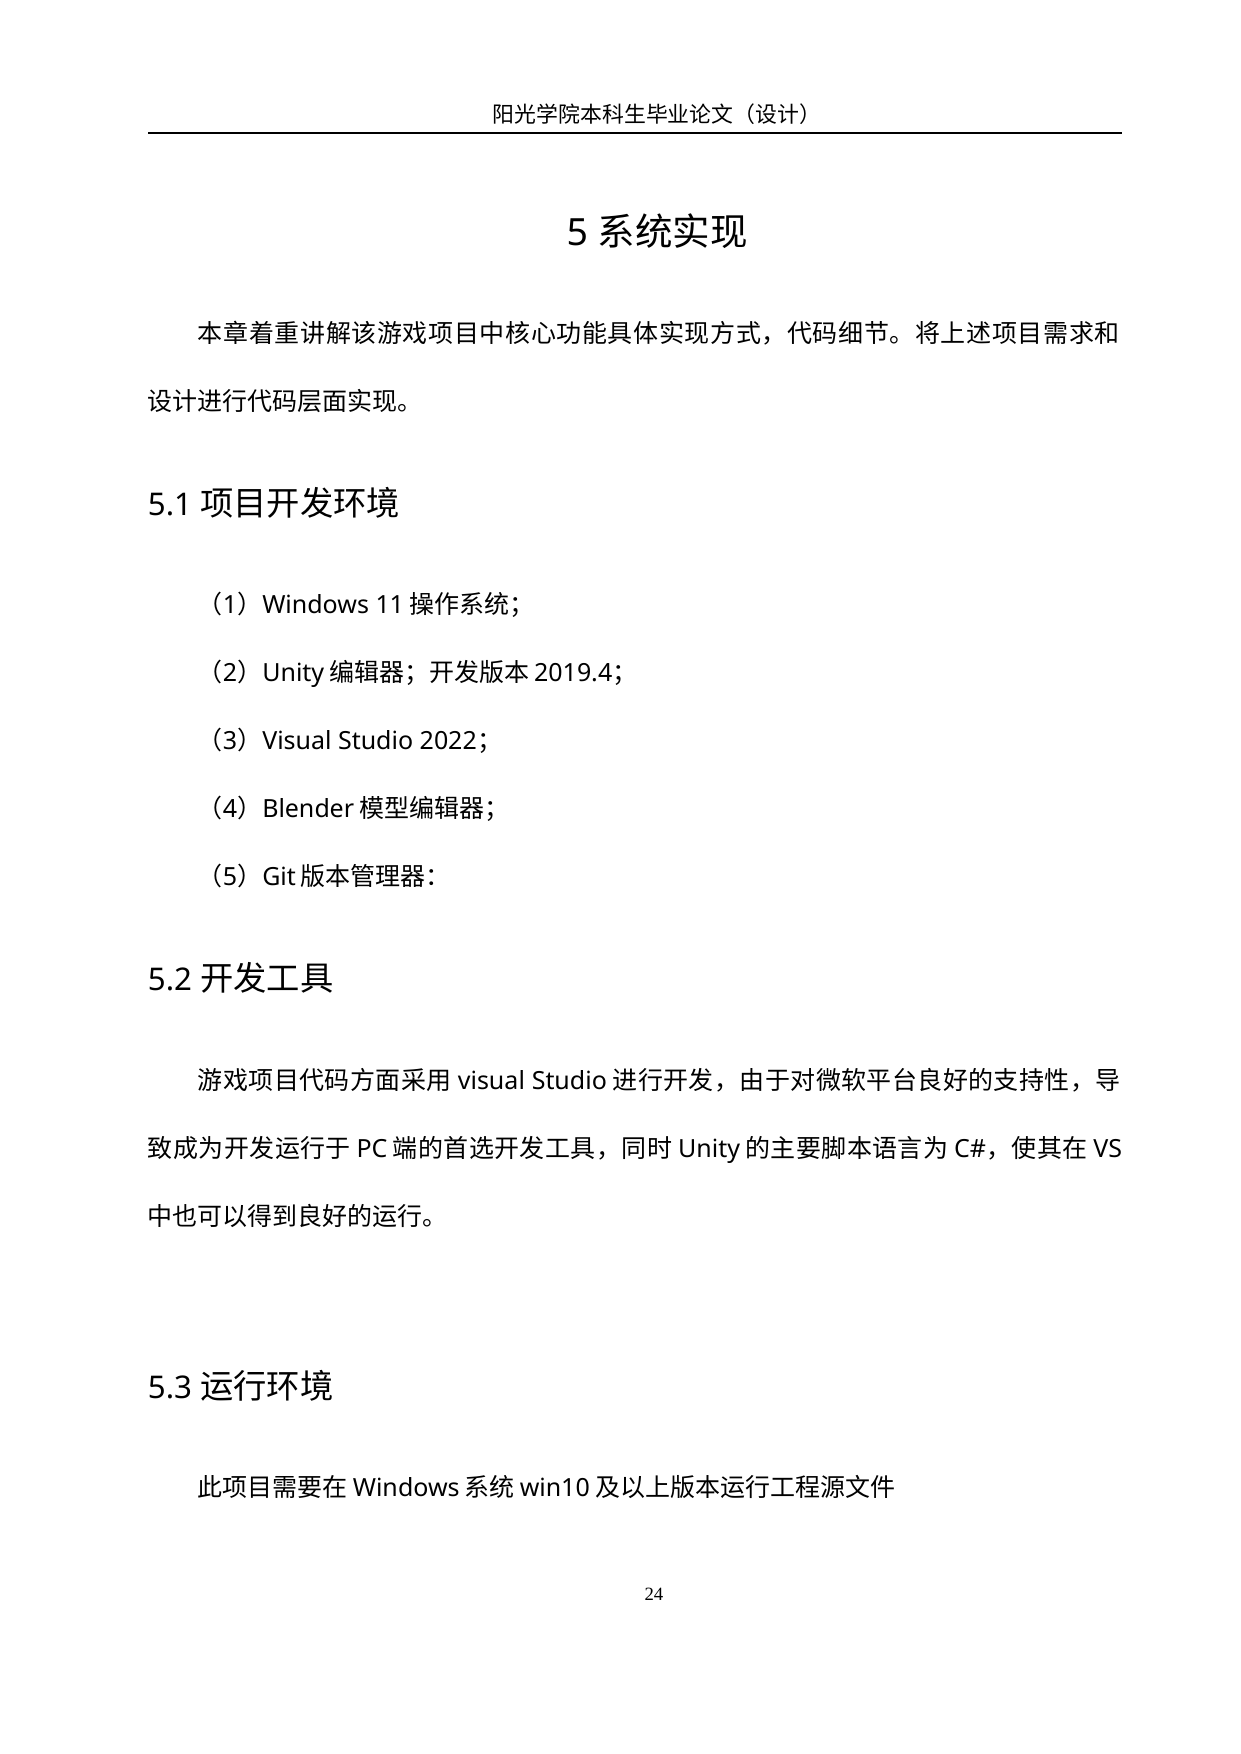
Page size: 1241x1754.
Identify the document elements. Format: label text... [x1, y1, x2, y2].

subtitle 项目开发环境 [148, 467, 1122, 535]
text 游戏项目代码方面采用visual Studio进行开发，由于对微软平台良好的支持性，导致成为开发运行于PC端的首选开发工具，同时Unity的主要脚本语言为C#，使其在VS中也可以得到良好的运行。 [148, 1044, 1122, 1248]
subtitle 系统实现 [192, 195, 1122, 263]
subtitle 开发工具 [148, 942, 1122, 1010]
text （4）Blender模型编辑器； [148, 773, 1122, 841]
text 此项目需要在Windows系统win10及以上版本运行工程源文件 [148, 1452, 1122, 1520]
text （1）Windows 11操作系统； [148, 569, 1122, 637]
text （2）Unity编辑器；开发版本2019.4； [148, 637, 1122, 705]
subtitle 运行环境 [148, 1350, 1122, 1418]
text （3）Visual Studio 2022； [148, 705, 1122, 773]
text 本章着重讲解该游戏项目中核心功能具体实现方式，代码细节。将上述项目需求和设计进行代码层面实现。 [148, 297, 1122, 433]
text （5）Git版本管理器： [148, 841, 1122, 908]
